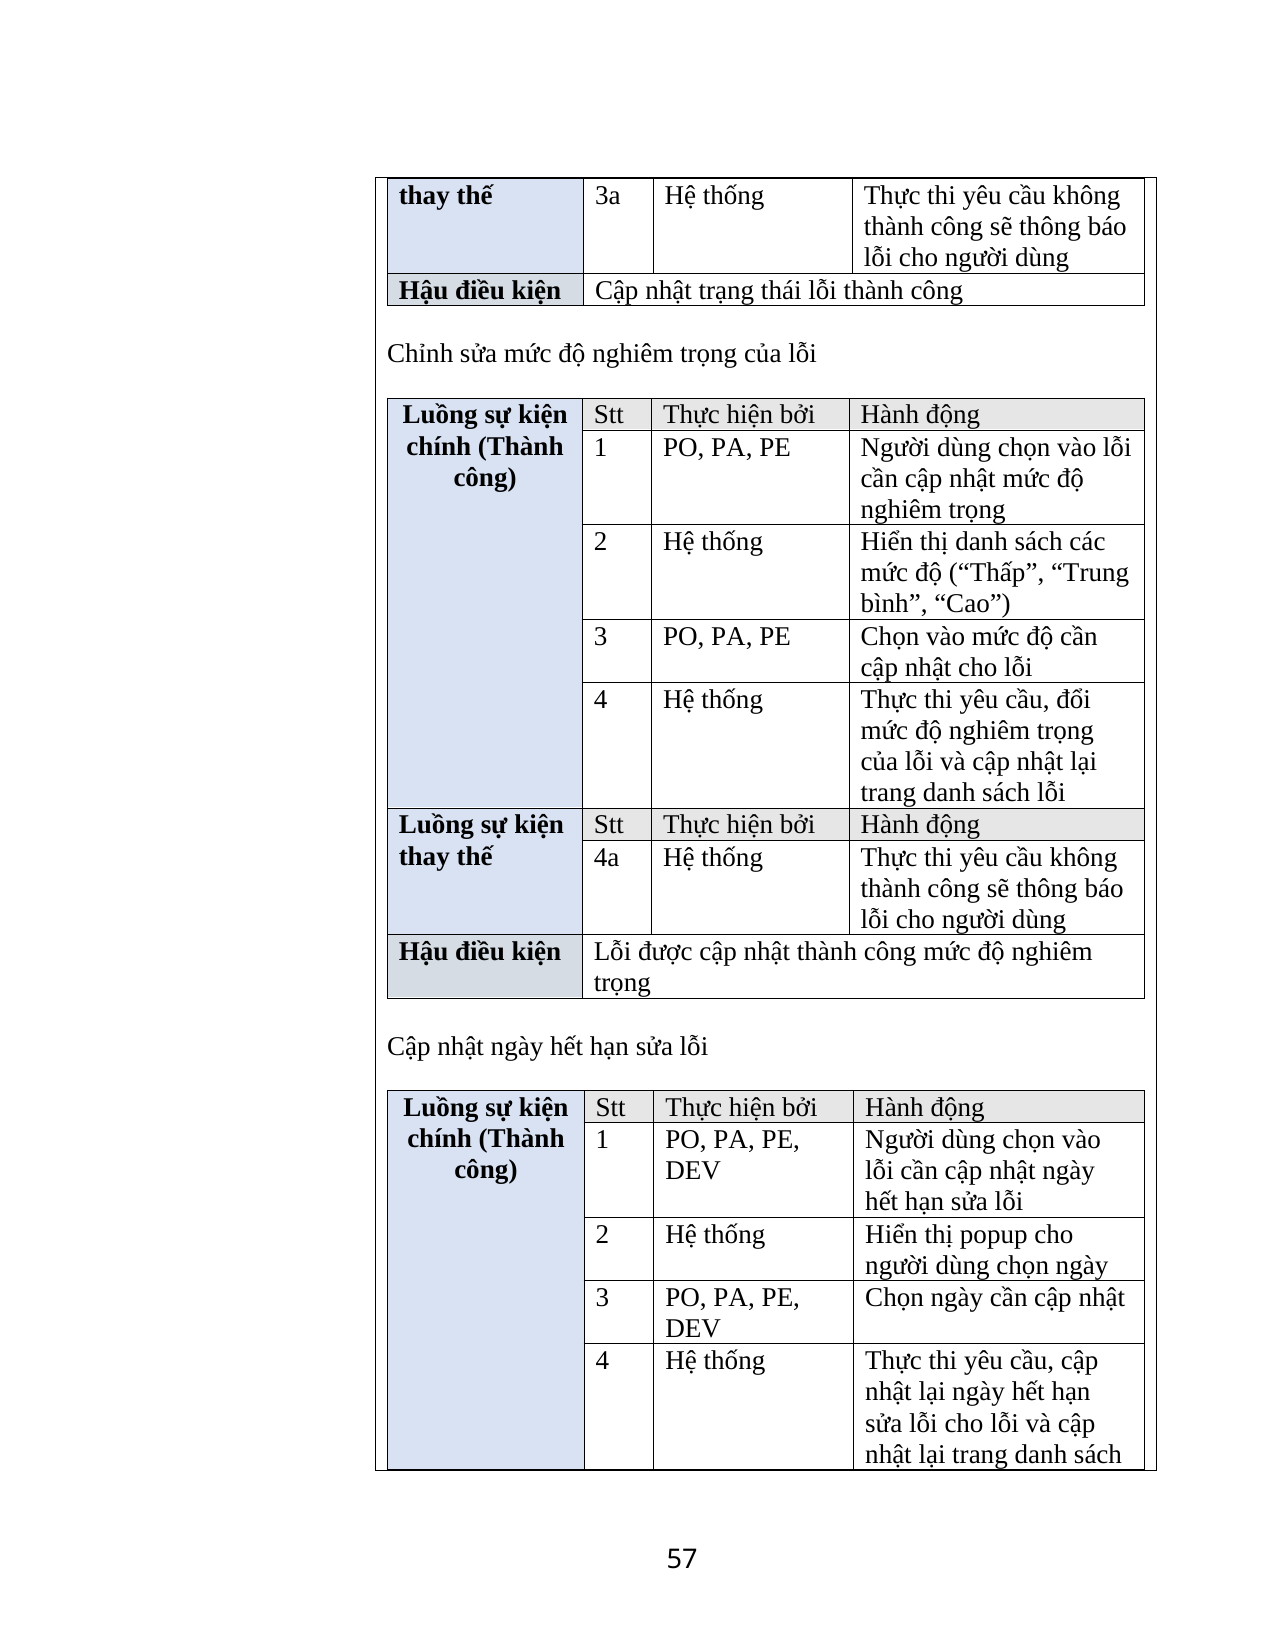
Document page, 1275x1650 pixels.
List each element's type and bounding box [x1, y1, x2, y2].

table_cell [376, 178, 1156, 1470]
